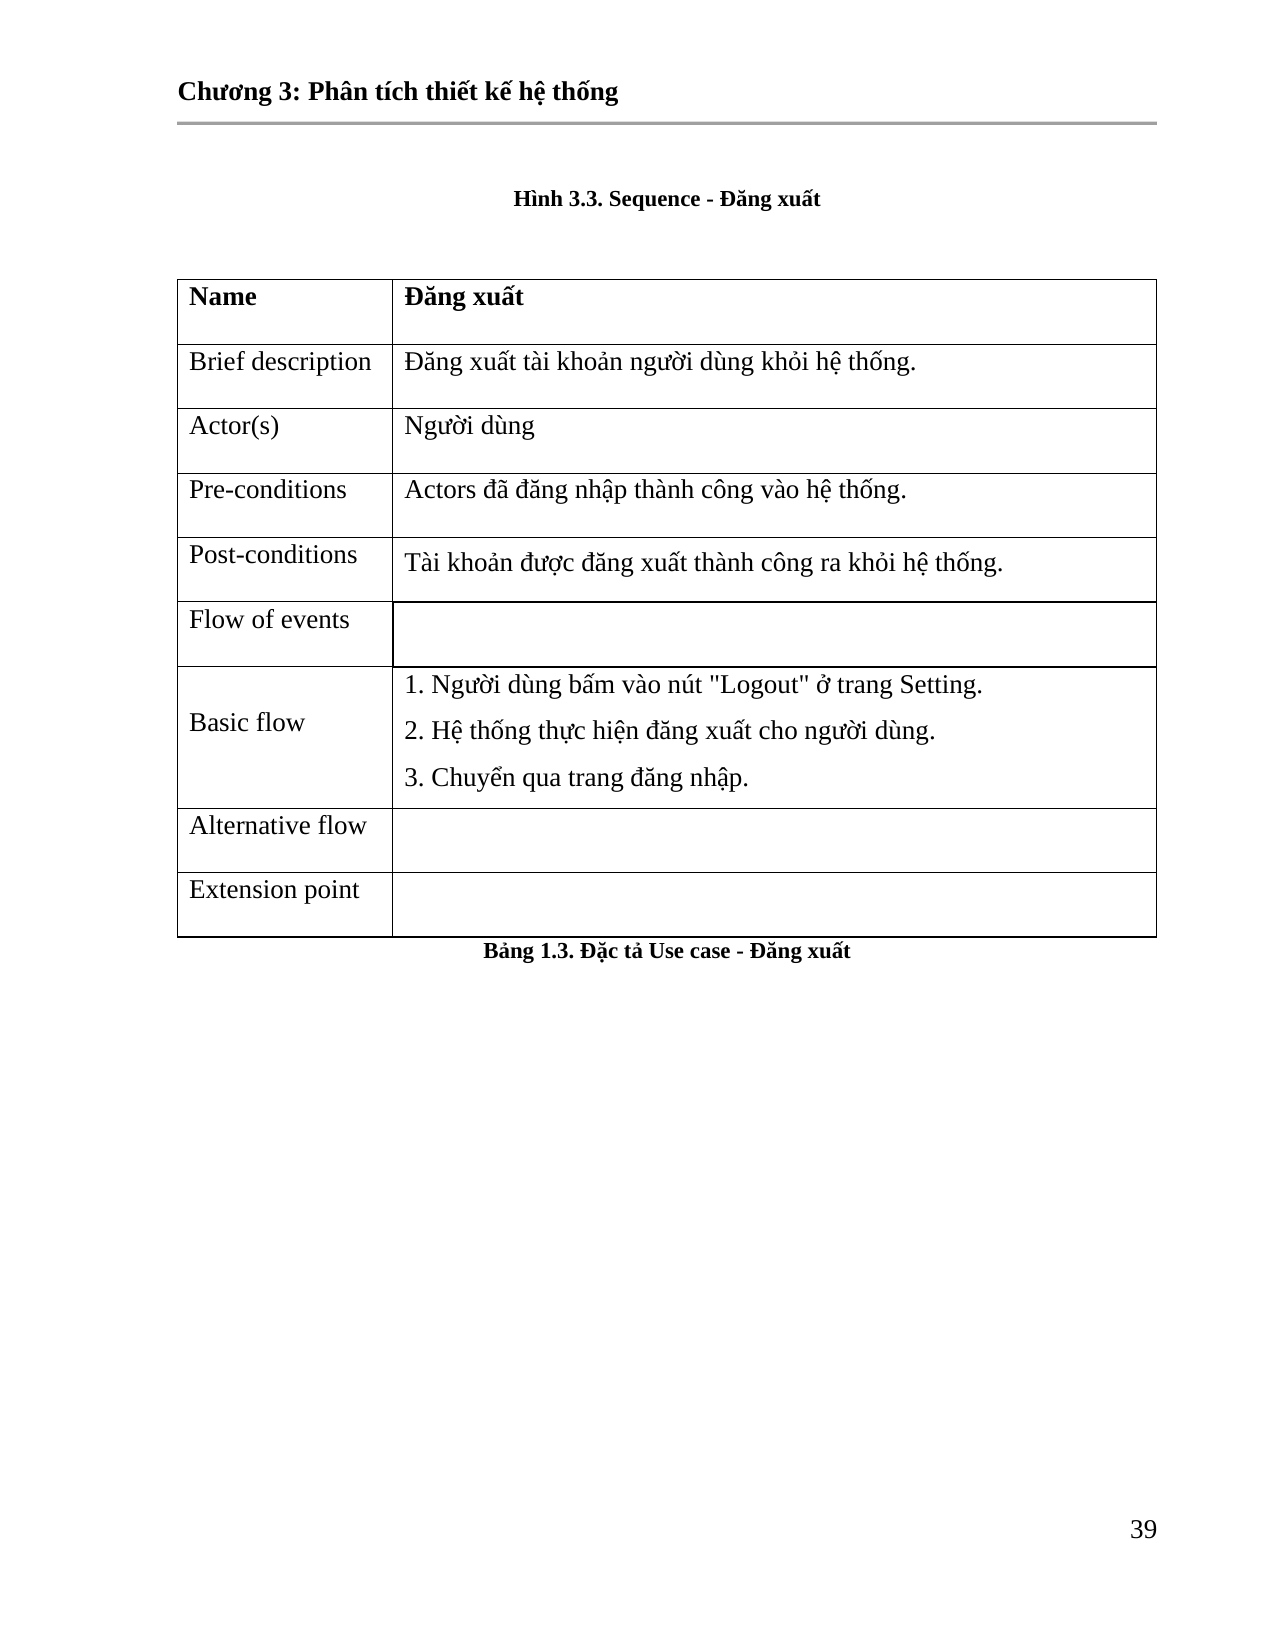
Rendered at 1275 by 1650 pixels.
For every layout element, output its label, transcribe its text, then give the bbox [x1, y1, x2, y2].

text Hình 3.3. Sequence - Đăng xuất [177, 185, 1157, 211]
text Bảng 1.3. Đặc tả Use case - Đăng xuất [177, 938, 1157, 964]
